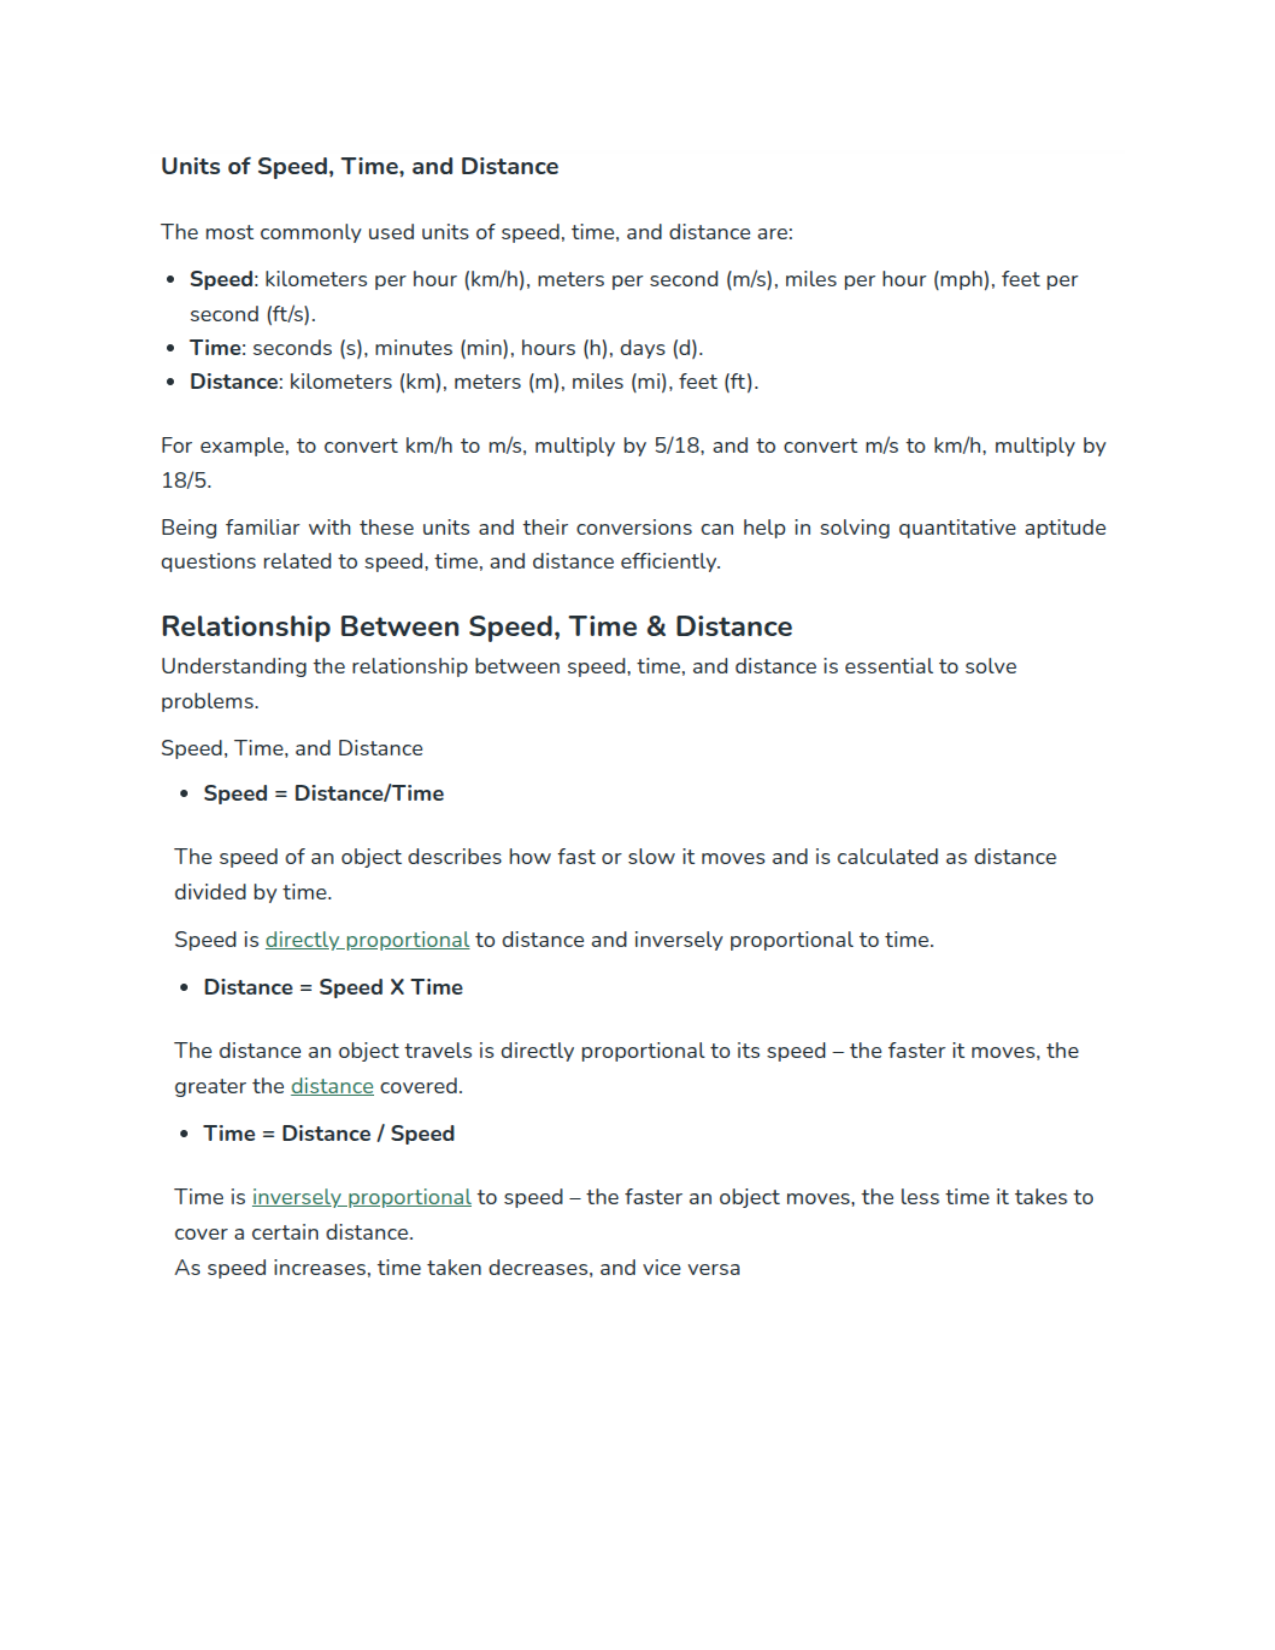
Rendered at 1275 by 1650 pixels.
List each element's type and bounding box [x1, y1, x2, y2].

picture [150, 150, 1125, 1291]
